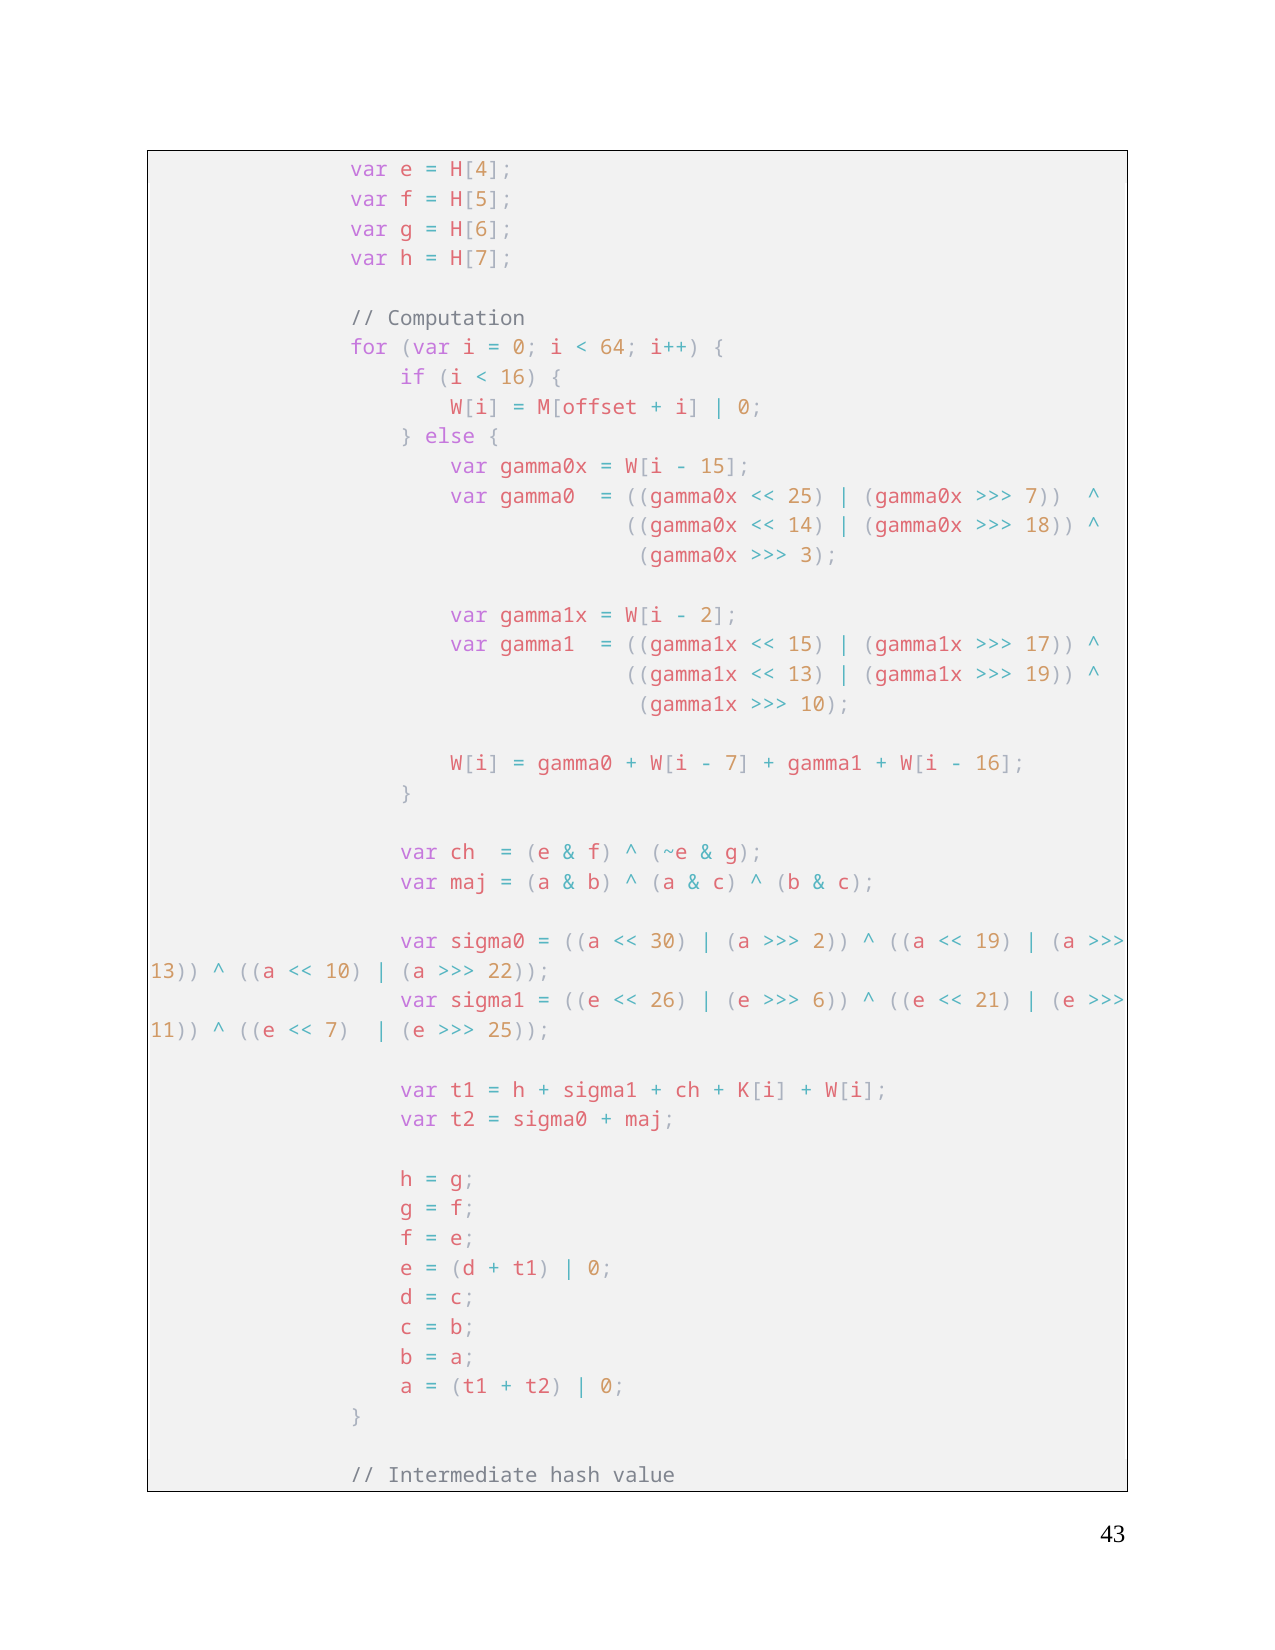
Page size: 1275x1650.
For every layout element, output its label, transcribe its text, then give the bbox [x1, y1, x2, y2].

text var t2 = sigma0 + maj; [150, 1103, 1125, 1133]
text var e = H[4]; [148, 151, 1127, 183]
text e = (d + t1) | 0; [150, 1252, 1125, 1281]
text W[i] = gamma0 + W[i - 7] + gamma1 + W[i - 16]; [150, 747, 1125, 777]
text g = f; [150, 1192, 1125, 1222]
text W[i] = M[offset + i] | 0; [150, 391, 1125, 420]
text (gamma1x >>> 10); [150, 687, 1125, 717]
text for (var i = 0; i < 64; i++) { [150, 331, 1125, 361]
text var sigma1 = ((e << 26) | (e >>> 6)) ^ ((e << 21) | (e >>> 11)) ^ ((e << 7) | (e >>> 25)); [150, 984, 1125, 1044]
text var gamma1 = ((gamma1x << 15) | (gamma1x >>> 17)) ^ [150, 628, 1125, 658]
text var g = H[6]; [150, 212, 1125, 242]
text var h = H[7]; [150, 242, 1125, 272]
text if (i < 16) { [150, 361, 1125, 391]
text var gamma1x = W[i - 2]; [150, 598, 1125, 628]
text var maj = (a & b) ^ (a & c) ^ (b & c); [150, 866, 1125, 895]
text f = e; [150, 1222, 1125, 1252]
text h = g; [150, 1162, 1125, 1192]
text var ch = (e & f) ^ (~e & g); [150, 836, 1125, 866]
text (gamma0x >>> 3); [150, 539, 1125, 569]
text } else { [150, 420, 1125, 450]
text ((gamma1x << 13) | (gamma1x >>> 19)) ^ [150, 658, 1125, 687]
text b = a; [150, 1341, 1125, 1370]
text } [150, 777, 1125, 806]
text // Intermediate hash value [148, 1456, 1127, 1491]
text } [150, 1400, 1125, 1430]
text var f = H[5]; [150, 183, 1125, 212]
text ((gamma0x << 14) | (gamma0x >>> 18)) ^ [150, 509, 1125, 539]
text var gamma0x = W[i - 15]; [150, 450, 1125, 480]
text a = (t1 + t2) | 0; [150, 1370, 1125, 1400]
text var sigma0 = ((a << 30) | (a >>> 2)) ^ ((a << 19) | (a >>> 13)) ^ ((a << 10) | (a >>> 22)); [150, 925, 1125, 984]
text var gamma0 = ((gamma0x << 25) | (gamma0x >>> 7)) ^ [150, 480, 1125, 509]
text d = c; [150, 1281, 1125, 1311]
text // Computation [150, 302, 1125, 331]
text c = b; [150, 1311, 1125, 1341]
text var t1 = h + sigma1 + ch + K[i] + W[i]; [150, 1073, 1125, 1103]
